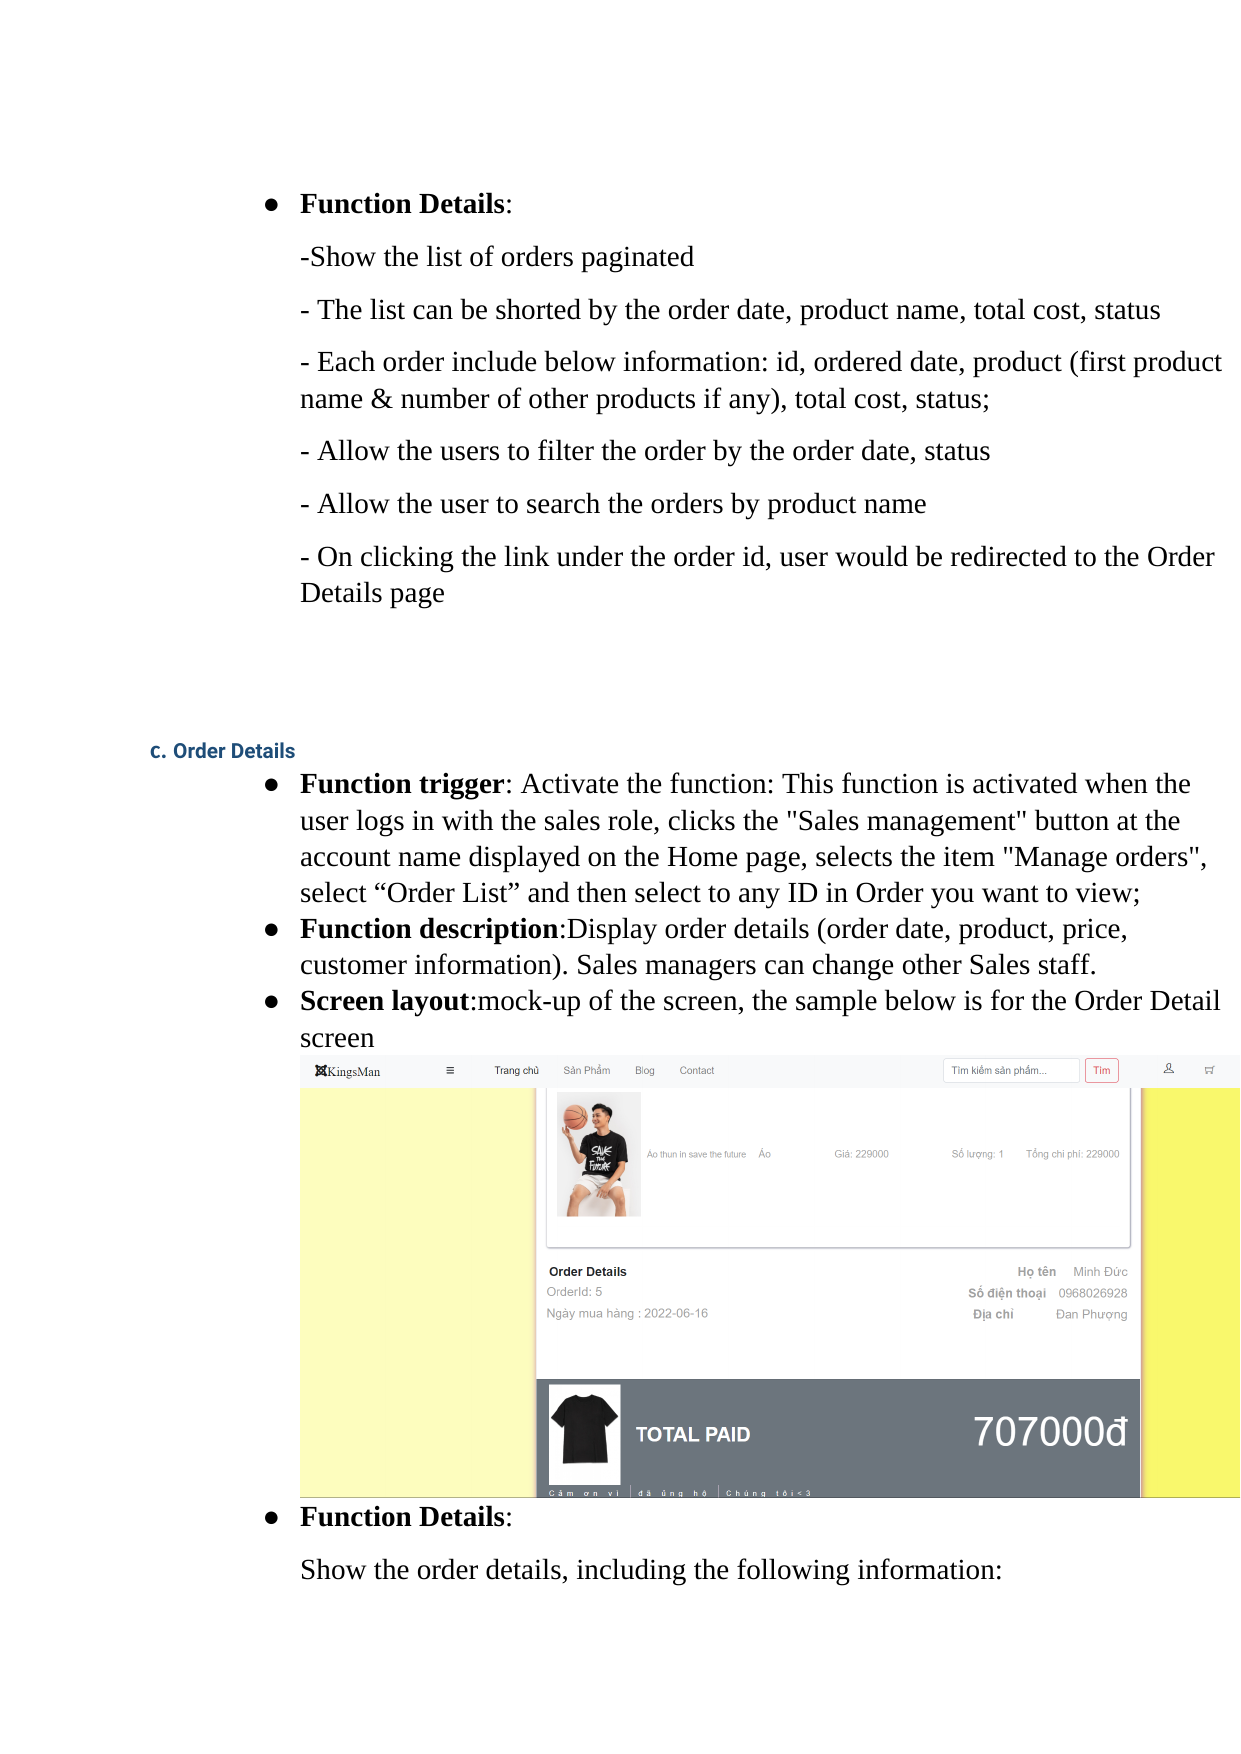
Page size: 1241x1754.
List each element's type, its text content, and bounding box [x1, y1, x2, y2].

text -Show the list of orders paginated [300, 239, 1240, 272]
text - On clicking the link under the order id, user would be redirected to the Order Details page [300, 539, 1240, 609]
text - Each order include below information: id, ordered date, product (first product name & number of other products if any), total cost, status; [300, 344, 1240, 414]
text - Allow the users to filter the order by the order date, status [300, 433, 1240, 467]
list Function Details: [262, 186, 1240, 220]
list Function trigger: Activate the function: This function is activated when the user logs in with the sales role, clicks the "Sales management" button at the account name displayed on the Home page, selects the item "Manage orders", select “Order List” and then select to any ID in Order you want to view; [262, 767, 1240, 909]
text Show the order details, including the following information: [300, 1552, 1240, 1586]
text - The list can be shorted by the order date, product name, total cost, status [300, 292, 1240, 325]
picture [300, 1055, 1241, 1498]
text - Allow the user to search the orders by product name [300, 486, 1240, 520]
list Function description:Display order details (order date, product, price, customer information). Sales managers can change other Sales staff. [262, 911, 1240, 981]
subtitle c. Order Details [150, 734, 1240, 764]
list Function Details: [262, 1499, 1240, 1533]
list Screen layout:mock-up of the screen, the sample below is for the Order Detail screen [262, 983, 1240, 1053]
